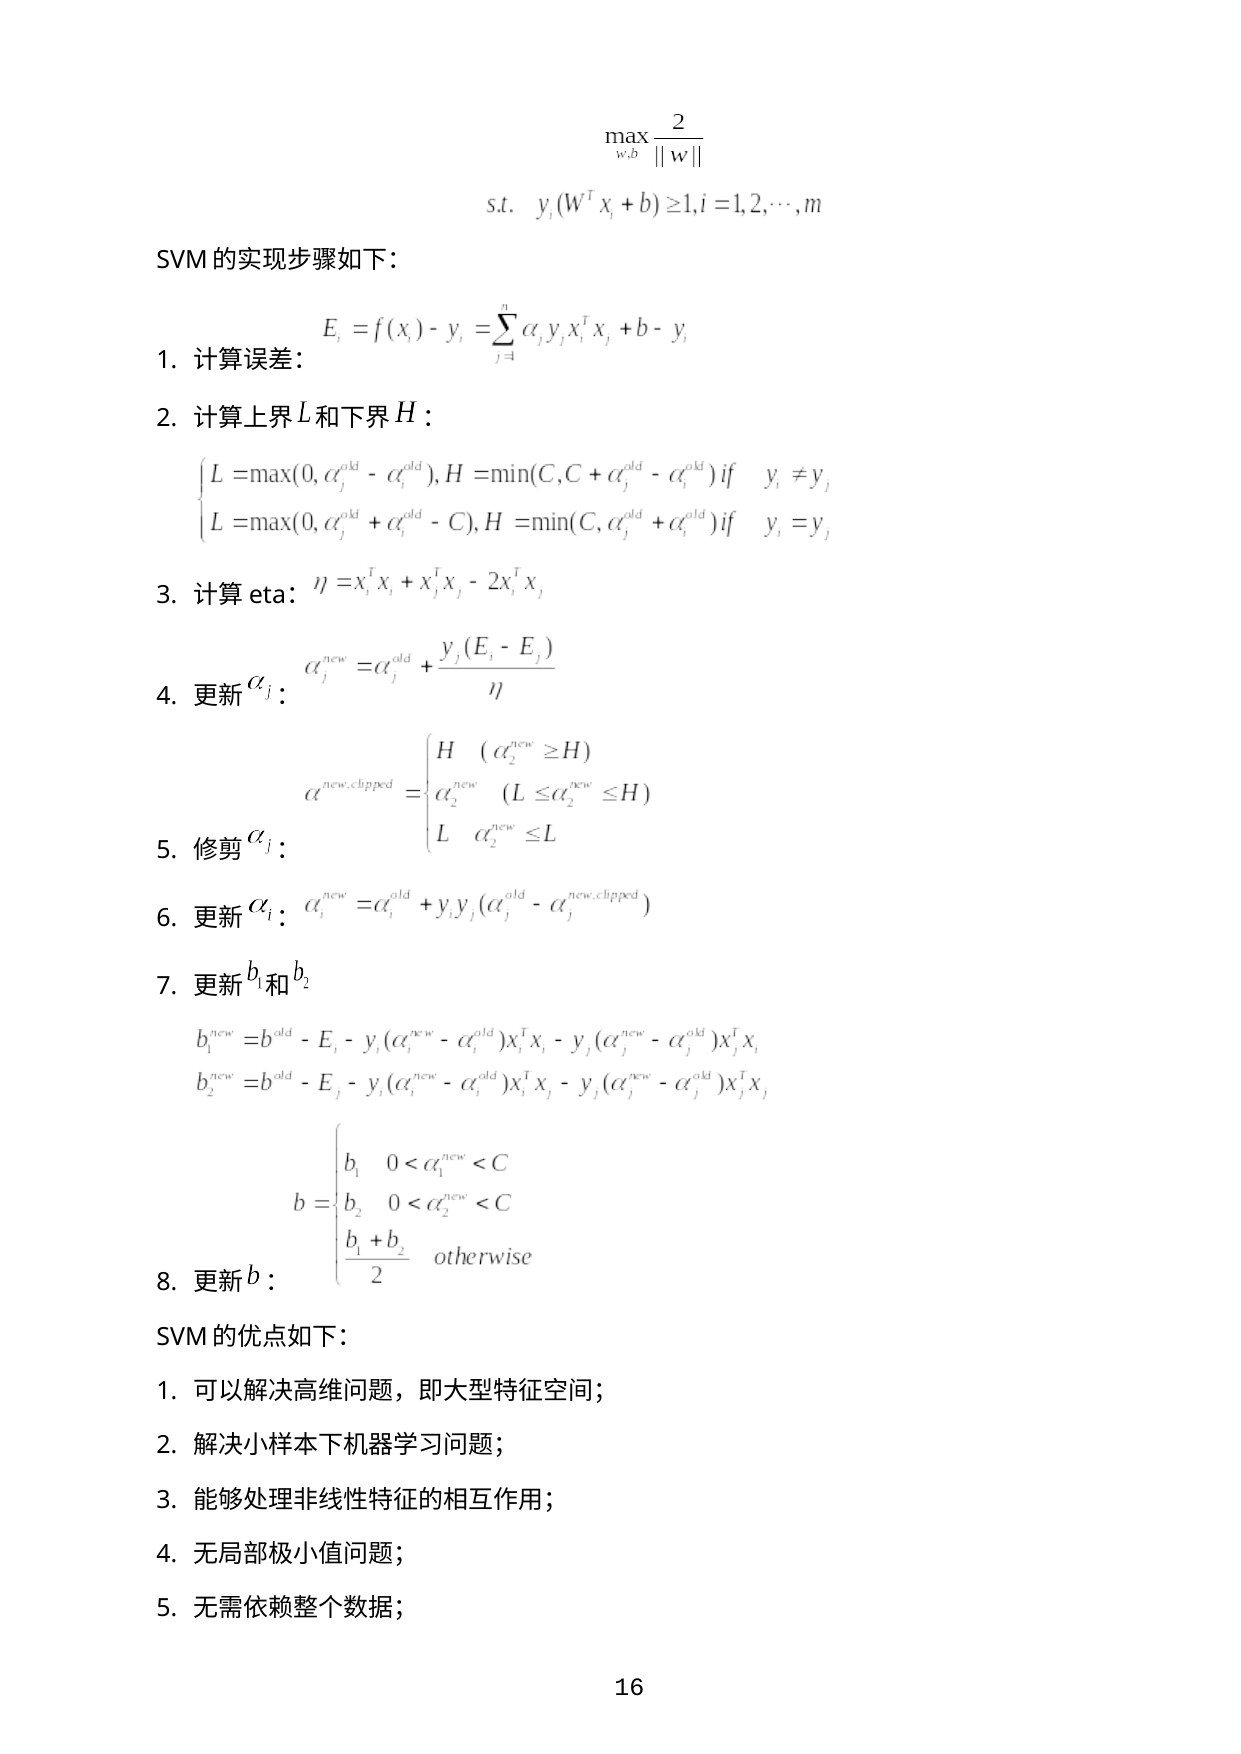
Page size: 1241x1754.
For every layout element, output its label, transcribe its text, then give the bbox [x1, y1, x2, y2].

list 计算误差： [156, 293, 1151, 376]
list 能够处理非线性特征的相互作用； [156, 1479, 1151, 1515]
list 计算eta： [156, 561, 1151, 611]
list 更新： [156, 1119, 1151, 1298]
list 更新和 [156, 952, 1151, 1002]
list 计算上界和下界： [156, 394, 1151, 433]
list 无局部极小值问题； [156, 1533, 1151, 1570]
text SVM的实现步骤如下： [106, 239, 1151, 275]
list 可以解决高维问题，即大型特征空间； [156, 1370, 1151, 1407]
list 无需依赖整个数据； [156, 1588, 1151, 1624]
list 更新： [156, 884, 1151, 934]
list 更新： [156, 629, 1151, 712]
list 解决小样本下机器学习问题； [156, 1425, 1151, 1461]
list 修剪： [156, 730, 1151, 866]
text SVM的优点如下： [106, 1316, 1151, 1352]
